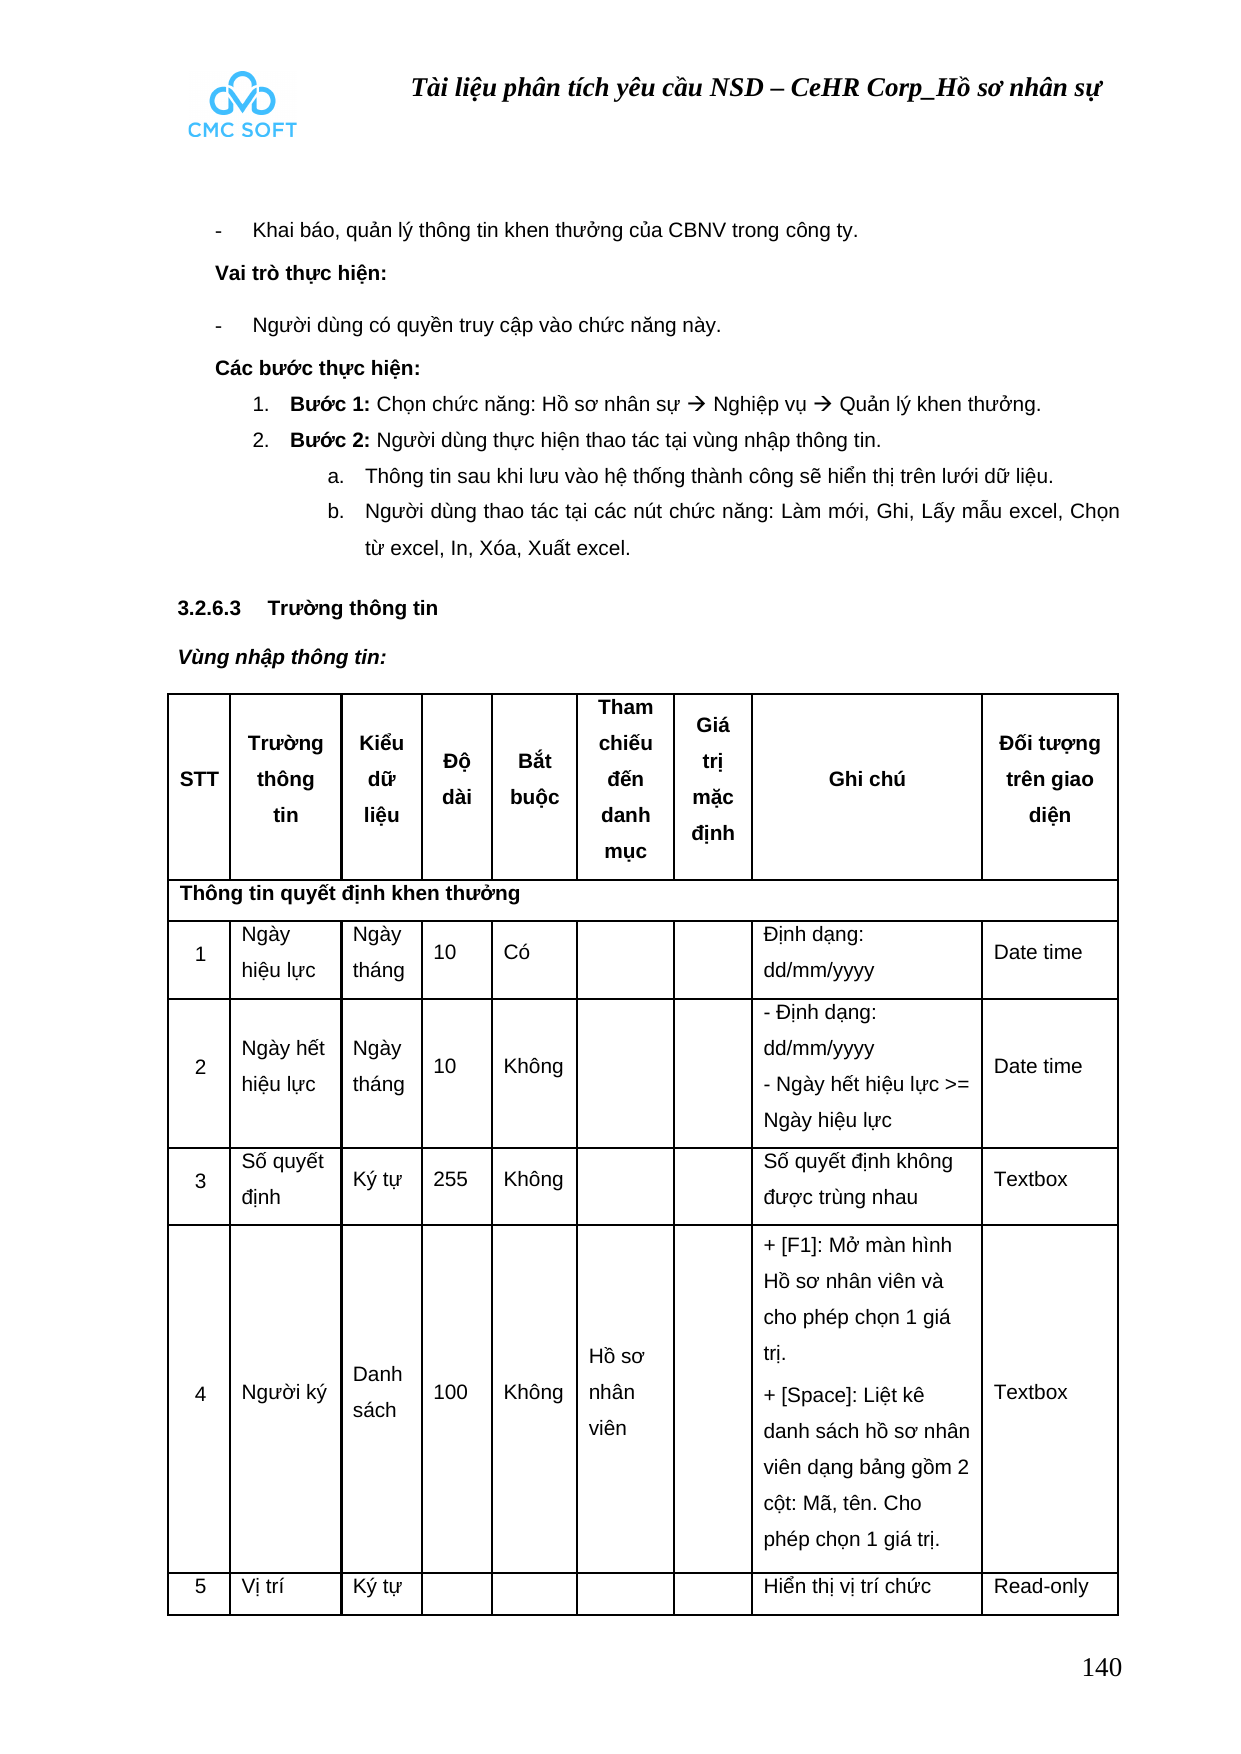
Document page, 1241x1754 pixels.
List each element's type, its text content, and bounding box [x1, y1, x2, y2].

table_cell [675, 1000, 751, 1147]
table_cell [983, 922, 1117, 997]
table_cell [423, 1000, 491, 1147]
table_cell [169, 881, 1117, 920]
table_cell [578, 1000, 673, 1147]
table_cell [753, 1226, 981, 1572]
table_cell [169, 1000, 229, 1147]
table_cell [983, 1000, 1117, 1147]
list Bước 1: Chọn chức năng: Hồ sơ nhân sự Nghiệp vụ Quản lý khen thưởng. [252, 391, 1122, 416]
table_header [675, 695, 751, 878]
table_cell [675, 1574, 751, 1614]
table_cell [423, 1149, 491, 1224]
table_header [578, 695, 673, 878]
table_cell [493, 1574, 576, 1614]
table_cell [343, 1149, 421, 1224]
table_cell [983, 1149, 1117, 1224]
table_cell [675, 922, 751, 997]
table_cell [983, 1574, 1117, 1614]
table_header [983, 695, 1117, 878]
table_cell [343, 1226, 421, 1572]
subtitle Trường thông tin [177, 596, 1122, 620]
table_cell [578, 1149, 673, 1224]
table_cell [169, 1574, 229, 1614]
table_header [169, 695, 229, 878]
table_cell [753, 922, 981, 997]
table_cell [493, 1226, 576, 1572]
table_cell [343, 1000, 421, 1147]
list Người dùng thao tác tại các nút chức năng: Làm mới, Ghi, Lấy mẫu excel, Chọn từ excel, In, Xóa, Xuất excel. [327, 499, 1122, 559]
list Thông tin sau khi lưu vào hệ thống thành công sẽ hiển thị trên lưới dữ liệu. [327, 463, 1122, 487]
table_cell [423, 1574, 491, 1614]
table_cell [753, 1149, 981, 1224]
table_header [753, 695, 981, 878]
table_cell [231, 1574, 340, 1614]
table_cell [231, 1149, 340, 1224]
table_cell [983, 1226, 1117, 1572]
list Bước 2: Người dùng thực hiện thao tác tại vùng nhập thông tin. [252, 427, 1122, 451]
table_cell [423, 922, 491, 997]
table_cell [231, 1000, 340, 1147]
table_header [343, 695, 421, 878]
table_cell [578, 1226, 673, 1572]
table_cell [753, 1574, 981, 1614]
list Người dùng có quyền truy cập vào chức năng này. [215, 313, 1122, 337]
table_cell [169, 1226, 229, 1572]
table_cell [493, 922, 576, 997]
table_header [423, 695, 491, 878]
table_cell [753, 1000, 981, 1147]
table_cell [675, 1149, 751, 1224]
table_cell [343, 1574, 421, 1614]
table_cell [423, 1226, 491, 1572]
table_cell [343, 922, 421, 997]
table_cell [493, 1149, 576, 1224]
text Vai trò thực hiện: [215, 260, 1122, 284]
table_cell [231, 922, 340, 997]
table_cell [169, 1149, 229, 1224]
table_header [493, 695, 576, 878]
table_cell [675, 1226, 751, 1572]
picture [188, 71, 297, 137]
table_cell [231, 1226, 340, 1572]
text Các bước thực hiện: [177, 356, 1122, 379]
text Vùng nhập thông tin: [177, 645, 1122, 669]
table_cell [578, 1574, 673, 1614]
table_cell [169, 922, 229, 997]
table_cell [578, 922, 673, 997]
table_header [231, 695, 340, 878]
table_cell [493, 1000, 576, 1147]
list Khai báo, quản lý thông tin khen thưởng của CBNV trong công ty. [215, 218, 1122, 242]
